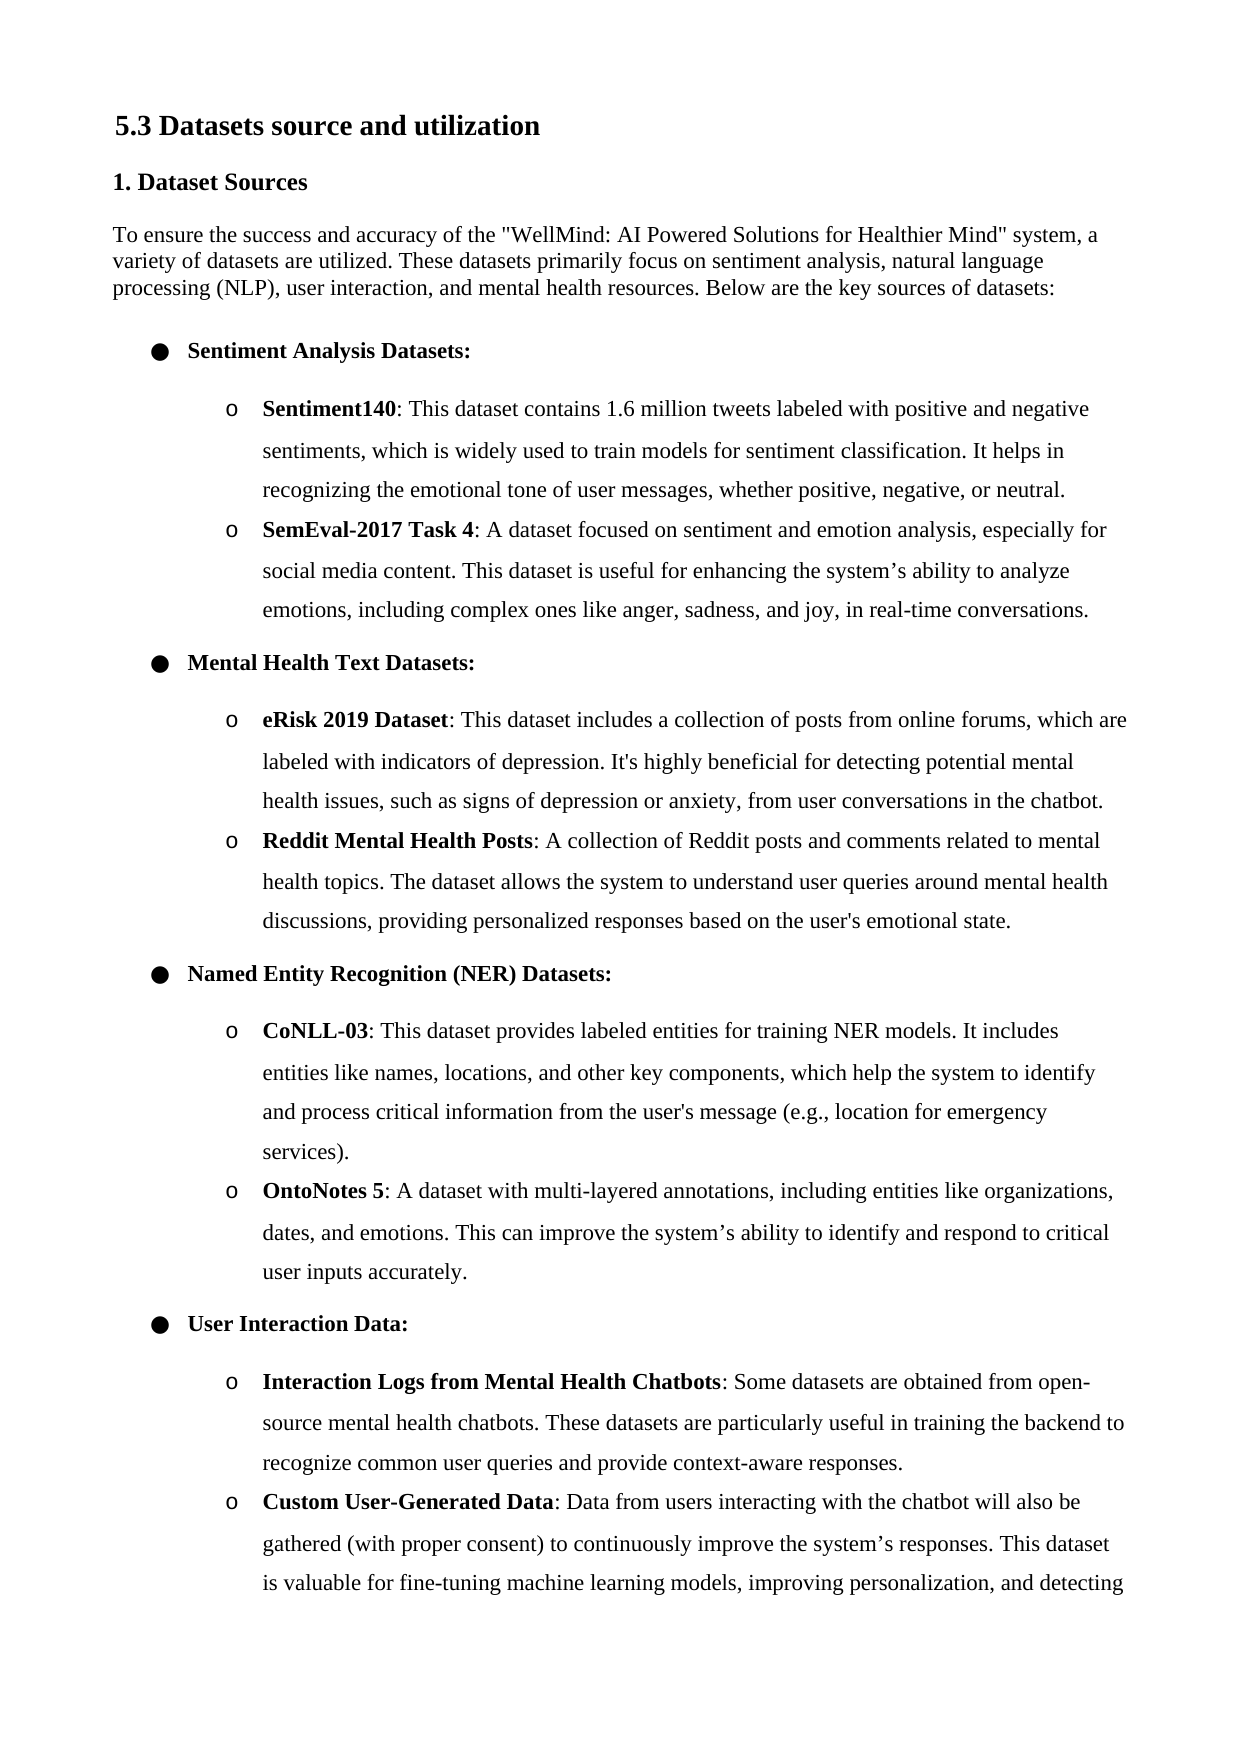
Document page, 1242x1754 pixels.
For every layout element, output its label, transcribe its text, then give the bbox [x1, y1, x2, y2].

list SemEval-2017 Task 4: A dataset focused on sentiment and emotion analysis, especially for social media content. This dataset is useful for enhancing the system’s ability to analyze emotions, including complex ones like anger, sadness, and joy, in real-time conversations. [225, 516, 1129, 623]
list CoNLL-03: This dataset provides labeled entities for training NER models. It includes entities like names, locations, and other key components, which help the system to identify and process critical information from the user's message (e.g., location for emergency services). [225, 1017, 1129, 1164]
subtitle 5.3 Datasets source and utilization [114, 108, 1129, 142]
list User Interaction Data: [150, 1297, 1129, 1344]
list Mental Health Text Datasets: [150, 636, 1129, 683]
list Reddit Mental Health Posts: A collection of Reddit posts and comments related to mental health topics. The dataset allows the system to understand user queries around mental health discussions, providing personalized responses based on the user's emotional state. [225, 827, 1129, 934]
list OntoNotes 5: A dataset with multi-layered annotations, including entities like organizations, dates, and emotions. This can improve the system’s ability to identify and respond to critical user inputs accurately. [225, 1177, 1129, 1284]
list Sentiment140: This dataset contains 1.6 million tweets labeled with positive and negative sentiments, which is widely used to train models for sentiment classification. It helps in recognizing the emotional tone of user messages, whether positive, negative, or neutral. [225, 395, 1129, 502]
list Sentiment Analysis Datasets: [150, 325, 1129, 372]
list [225, 1488, 1129, 1595]
subtitle 1. Dataset Sources [112, 167, 1129, 196]
list Interaction Logs from Mental Health Chatbots: Some datasets are obtained from open-source mental health chatbots. These datasets are particularly useful in training the backend to recognize common user queries and provide context-aware responses. [225, 1368, 1129, 1475]
list Named Entity Recognition (NER) Datasets: [150, 947, 1129, 994]
text To ensure the success and accuracy of the "WellMind: AI Powered Solutions for Healthier Mind" system, a variety of datasets are utilized. These datasets primarily focus on sentiment analysis, natural language processing (NLP), user interaction, and mental health resources. Below are the key sources of datasets: [112, 221, 1129, 300]
list eRisk 2019 Dataset: This dataset includes a collection of posts from online forums, which are labeled with indicators of depression. It's highly beneficial for detecting potential mental health issues, such as signs of depression or anxiety, from user conversations in the chatbot. [225, 706, 1129, 813]
